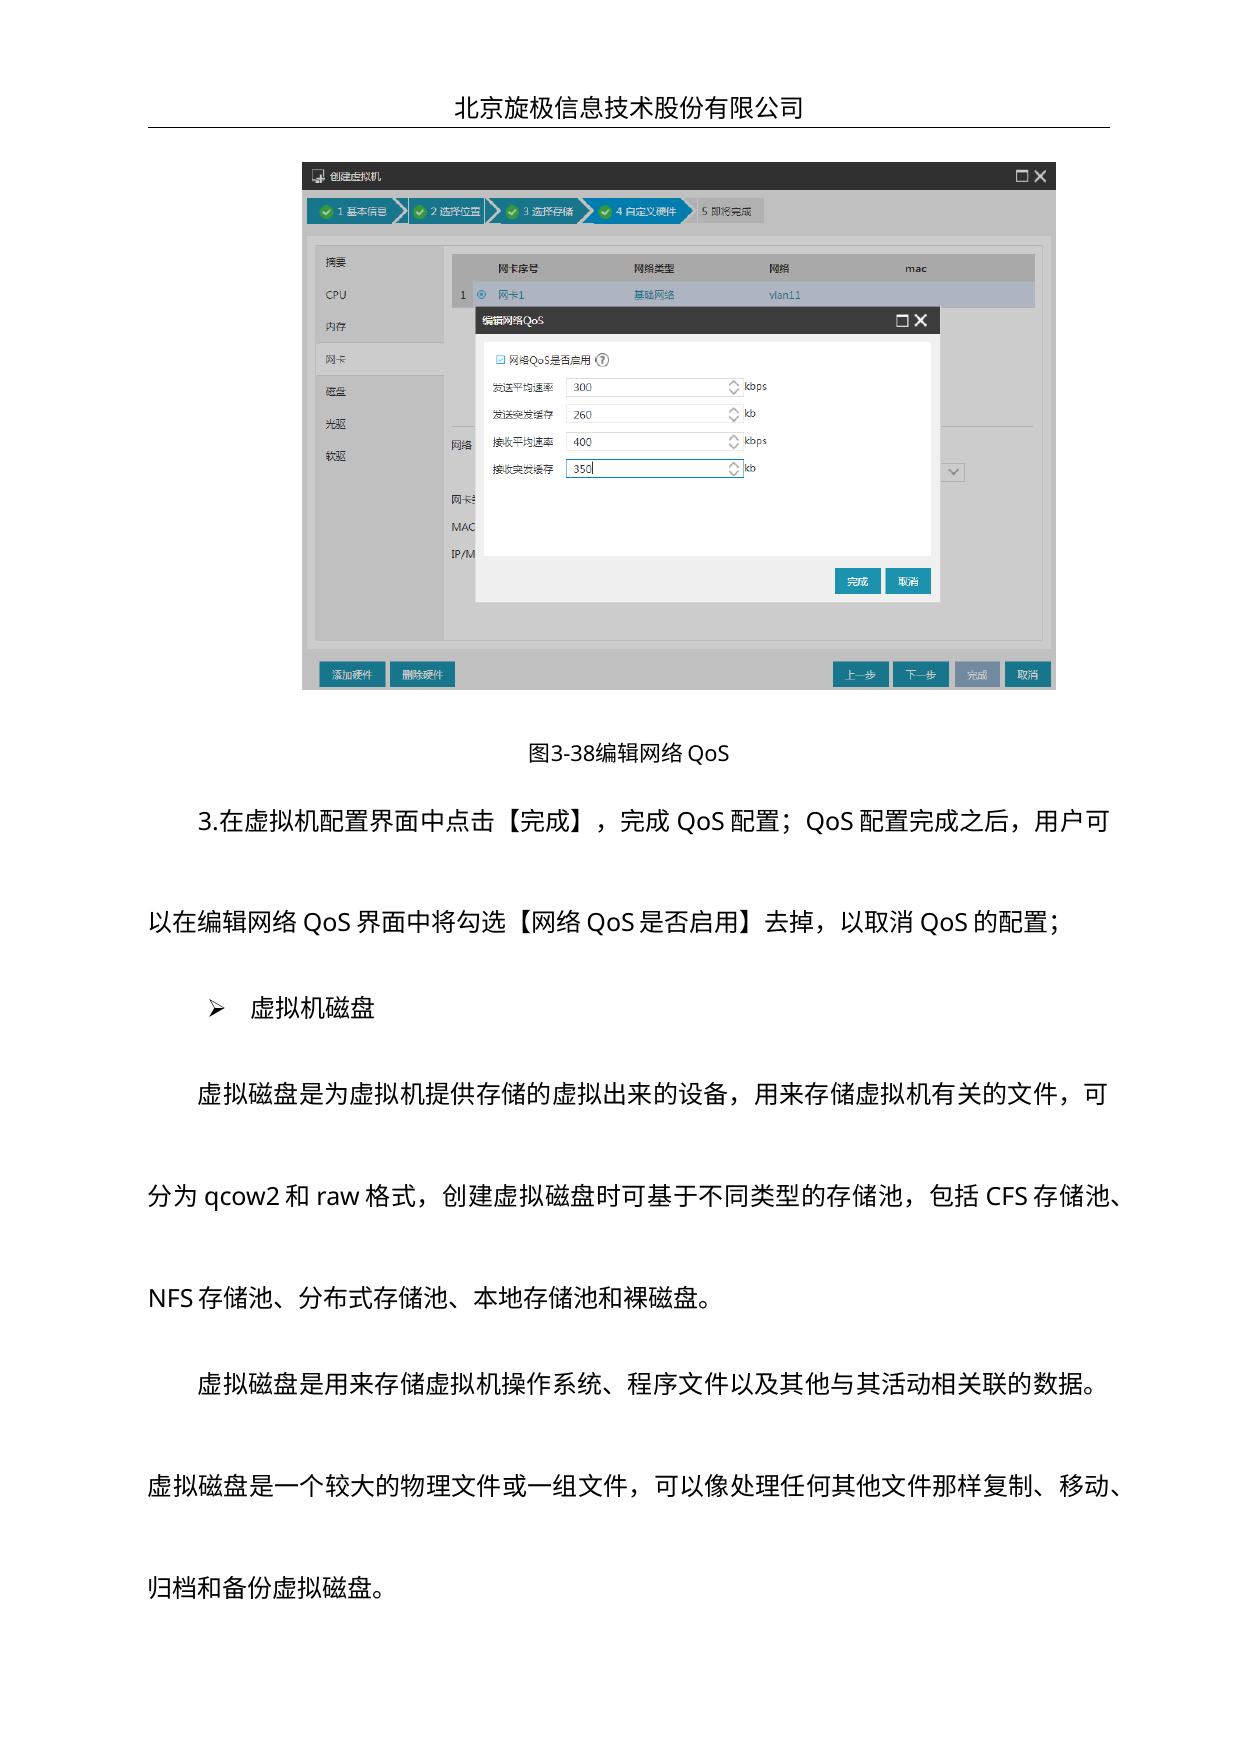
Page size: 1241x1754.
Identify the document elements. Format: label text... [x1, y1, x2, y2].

picture [302, 162, 1056, 690]
list 虚拟机磁盘 [207, 973, 1110, 1041]
text 虚拟磁盘是为虚拟机提供存储的虚拟出来的设备，用来存储虚拟机有关的文件，可分为qcow2和raw格式，创建虚拟磁盘时可基于不同类型的存储池，包括CFS存储池、NFS存储池、分布式存储池、本地存储池和裸磁盘。 [148, 1059, 1110, 1331]
text 3.在虚拟机配置界面中点击【完成】，完成QoS配置；QoS配置完成之后，用户可以在编辑网络QoS界面中将勾选【网络QoS是否启用】去掉，以取消QoS的配置； [148, 785, 1110, 955]
text 虚拟磁盘是用来存储虚拟机操作系统、程序文件以及其他与其活动相关联的数据。虚拟磁盘是一个较大的物理文件或一组文件，可以像处理任何其他文件那样复制、移动、归档和备份虚拟磁盘。 [148, 1349, 1110, 1621]
text 图3-38编辑网络QoS [148, 735, 1110, 769]
